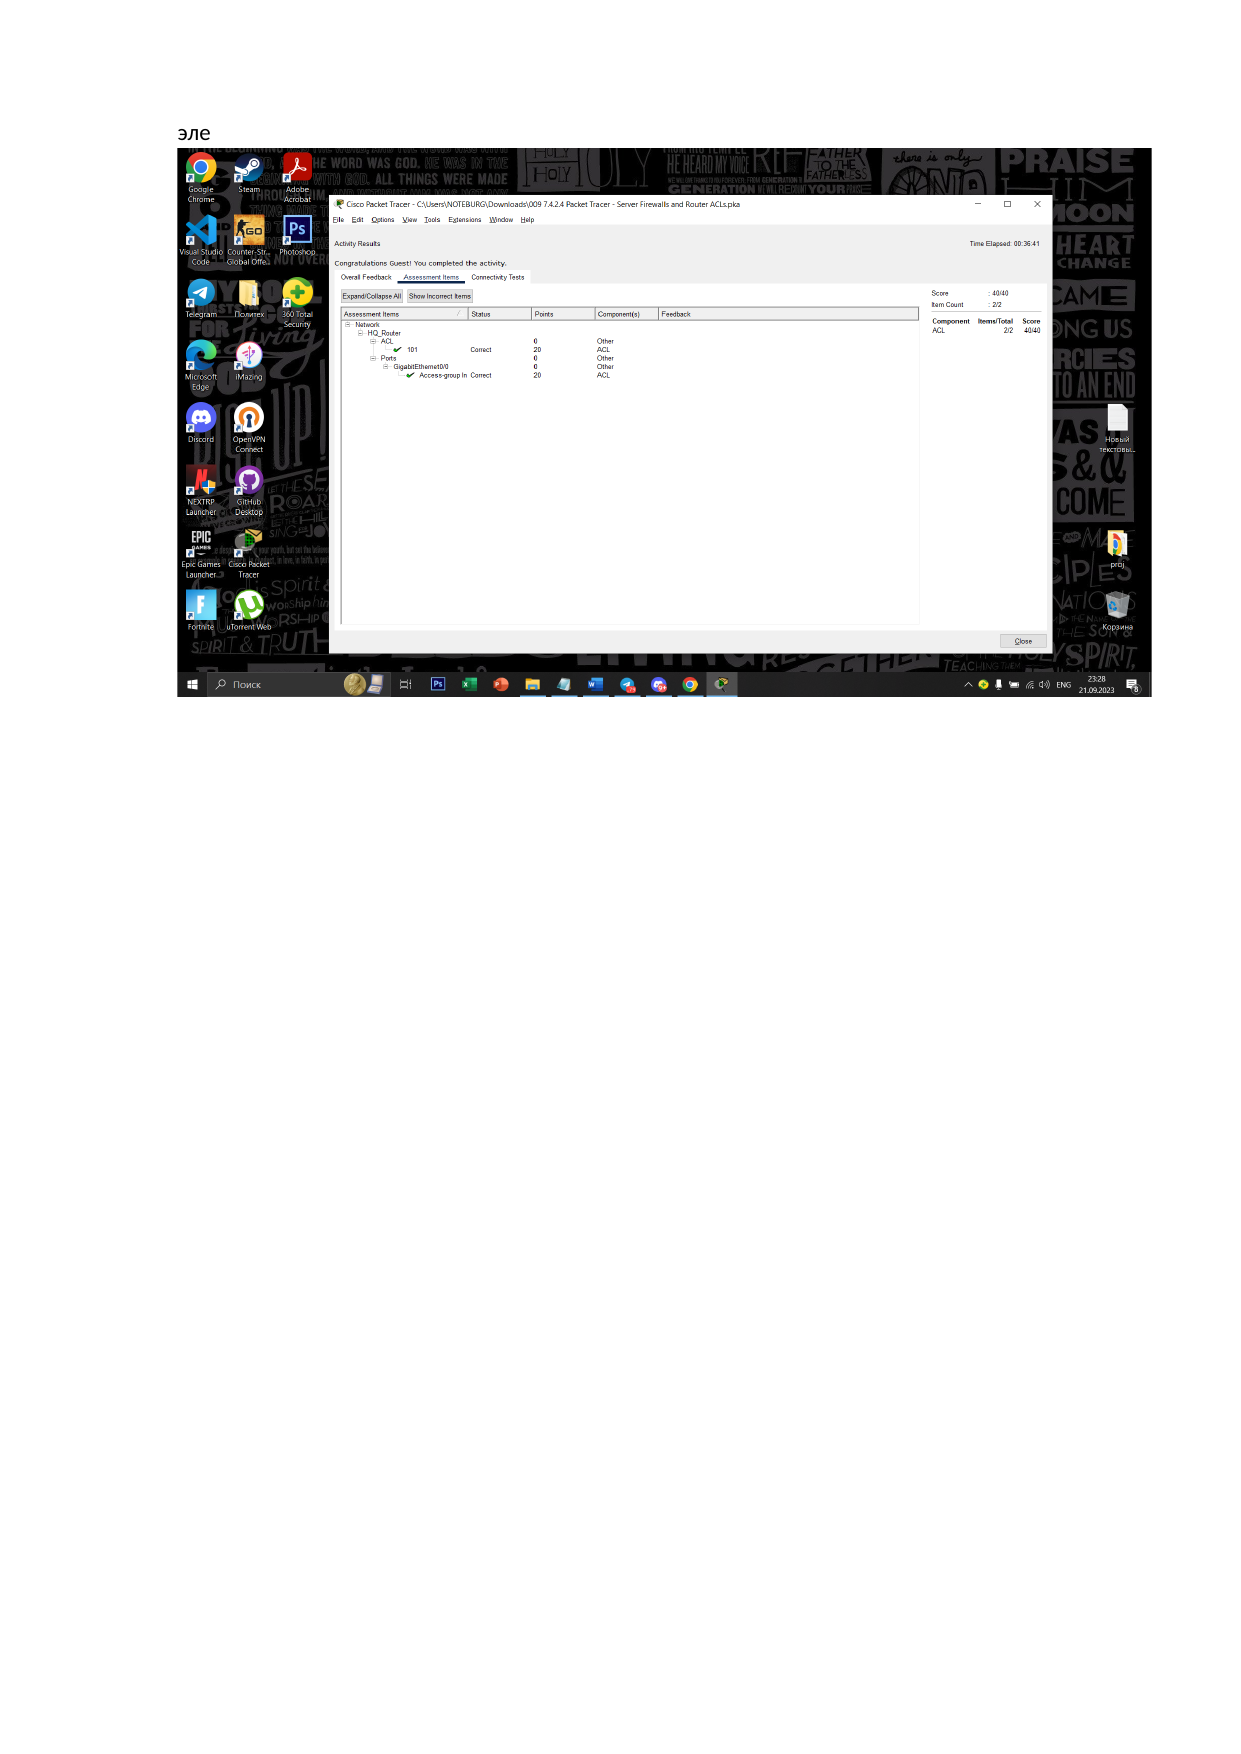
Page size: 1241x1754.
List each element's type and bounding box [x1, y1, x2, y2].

text [177, 118, 1152, 148]
picture [177, 148, 1152, 697]
